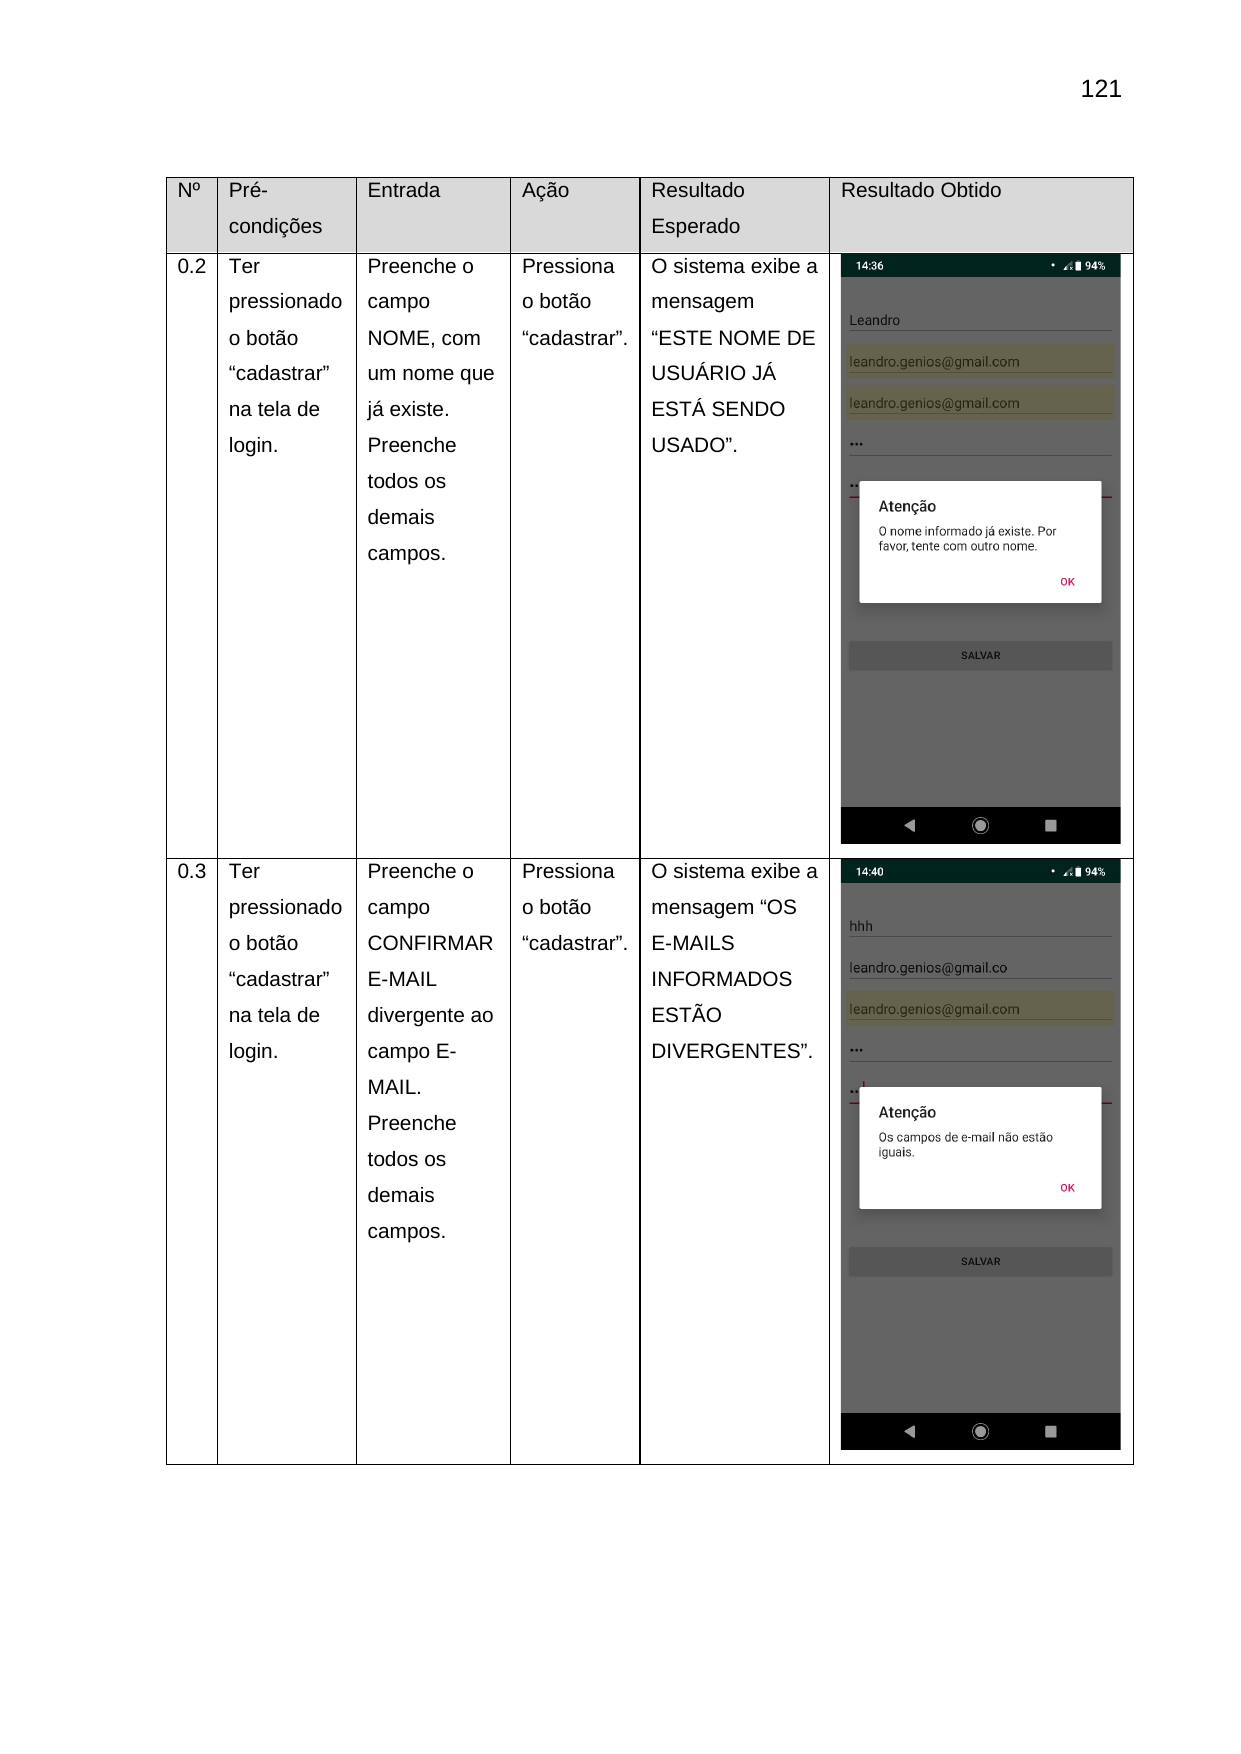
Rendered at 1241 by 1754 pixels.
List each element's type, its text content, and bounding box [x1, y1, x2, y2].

table_header Resultado Esperado [641, 178, 829, 252]
table_cell O sistema exibe a mensagem “ESTE NOME DE USUÁRIO JÁ ESTÁ SENDO USADO”. [641, 254, 829, 858]
table_cell 0.3 [167, 859, 217, 1464]
table_cell Pressiona o botão “cadastrar”. [511, 859, 639, 1464]
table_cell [218, 859, 356, 1464]
table_header Resultado Obtido [830, 178, 1133, 252]
picture [840, 253, 1121, 844]
table_cell [830, 254, 1133, 858]
table_cell [830, 859, 1133, 1464]
table_cell 0.2 [167, 254, 217, 858]
table_cell Ter pressionado o botão “cadastrar” na tela de login. [218, 254, 356, 858]
table_header Entrada [357, 178, 510, 252]
table_cell Preenche o campo NOME, com um nome que já existe. Preenche todos os demais campos. [357, 254, 510, 858]
table_header Pré-condições [218, 178, 356, 252]
table_cell O sistema exibe a mensagem “OS E-MAILS INFORMADOS ESTÃO DIVERGENTES”. [641, 859, 829, 1464]
table_header Ação [511, 178, 639, 252]
picture [840, 859, 1121, 1450]
table_cell Preenche o campo CONFIRMAR E-MAIL divergente ao campo E-MAIL. Preenche todos os demais campos. [357, 859, 510, 1464]
table_cell Pressiona o botão “cadastrar”. [511, 254, 639, 858]
table_header Nº [167, 178, 217, 252]
